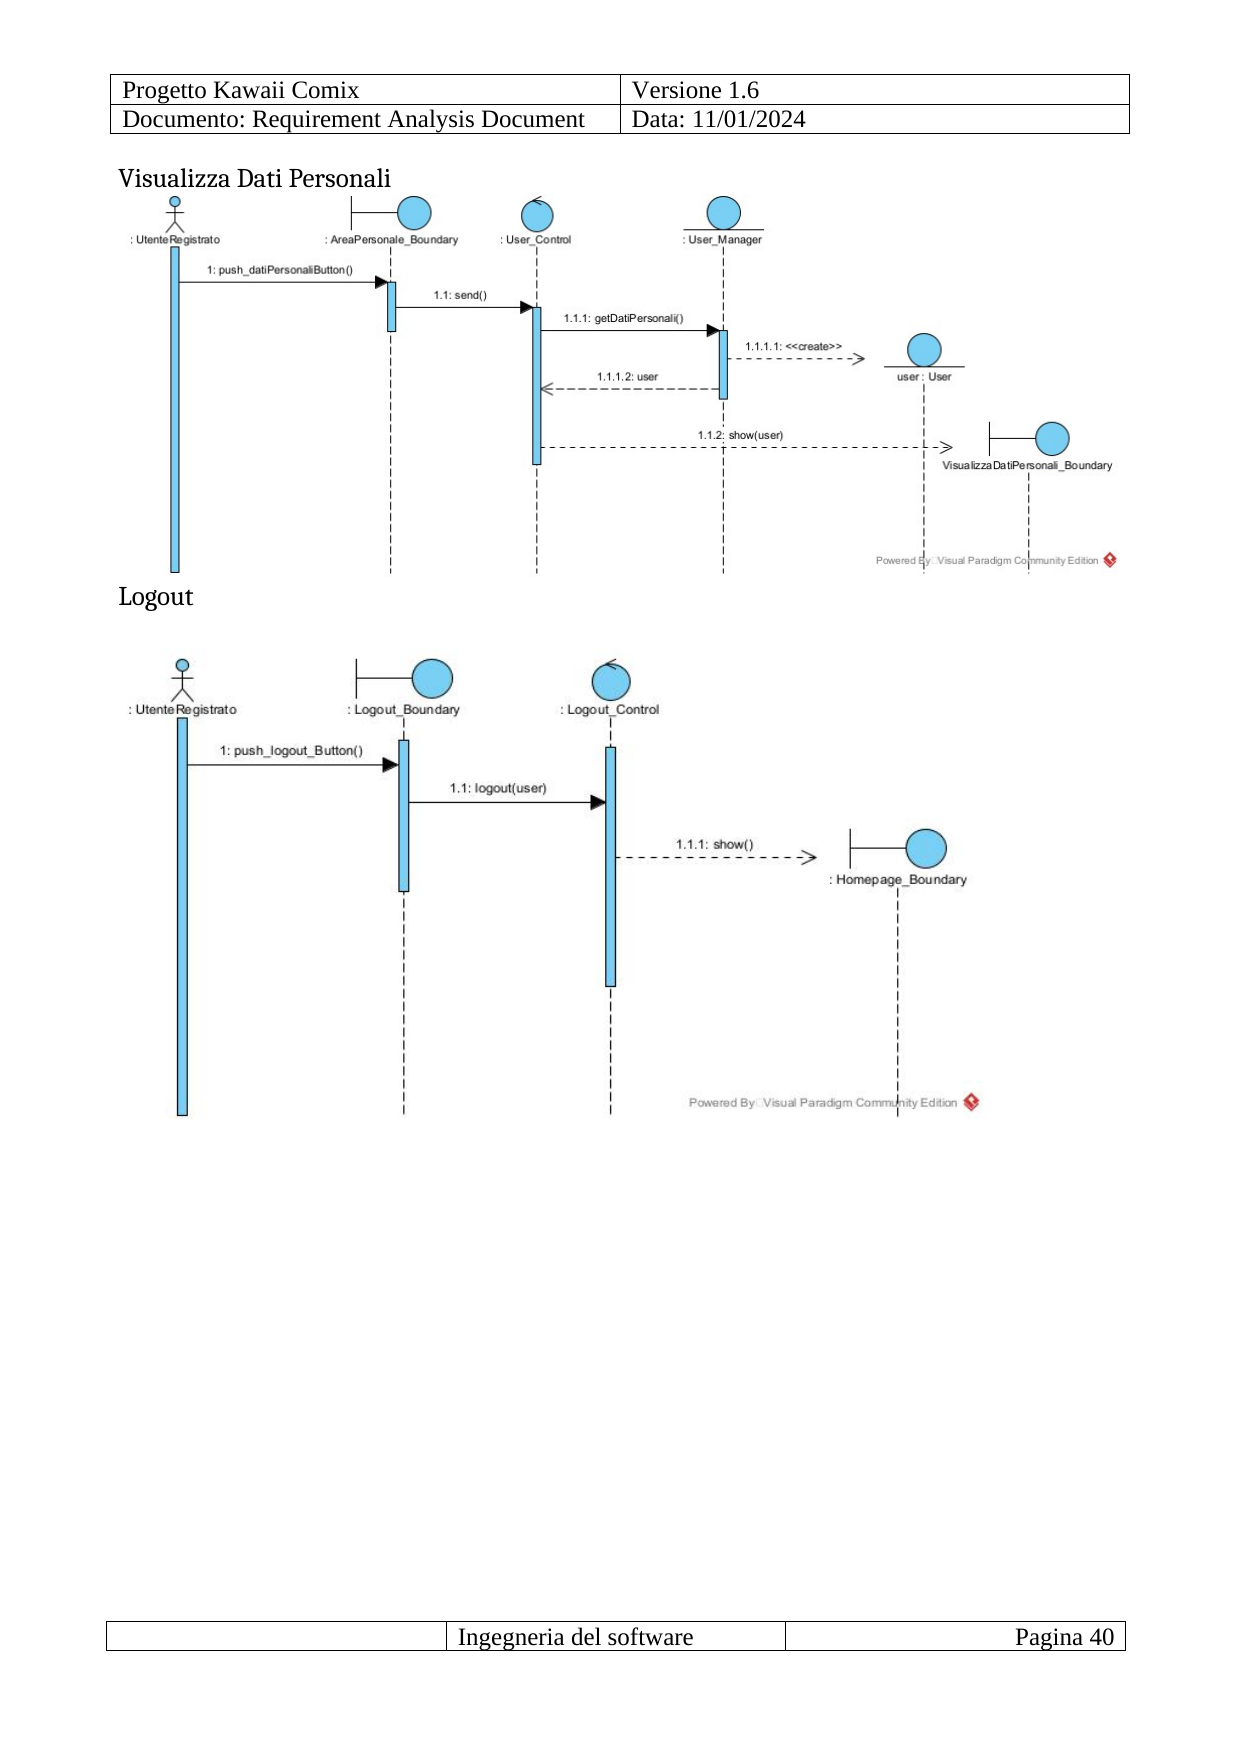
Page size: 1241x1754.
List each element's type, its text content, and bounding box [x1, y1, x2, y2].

picture [118, 194, 1122, 577]
subtitle Logout [118, 581, 1122, 612]
subtitle Visualizza Dati Personali [118, 163, 1122, 194]
picture [118, 612, 986, 1122]
